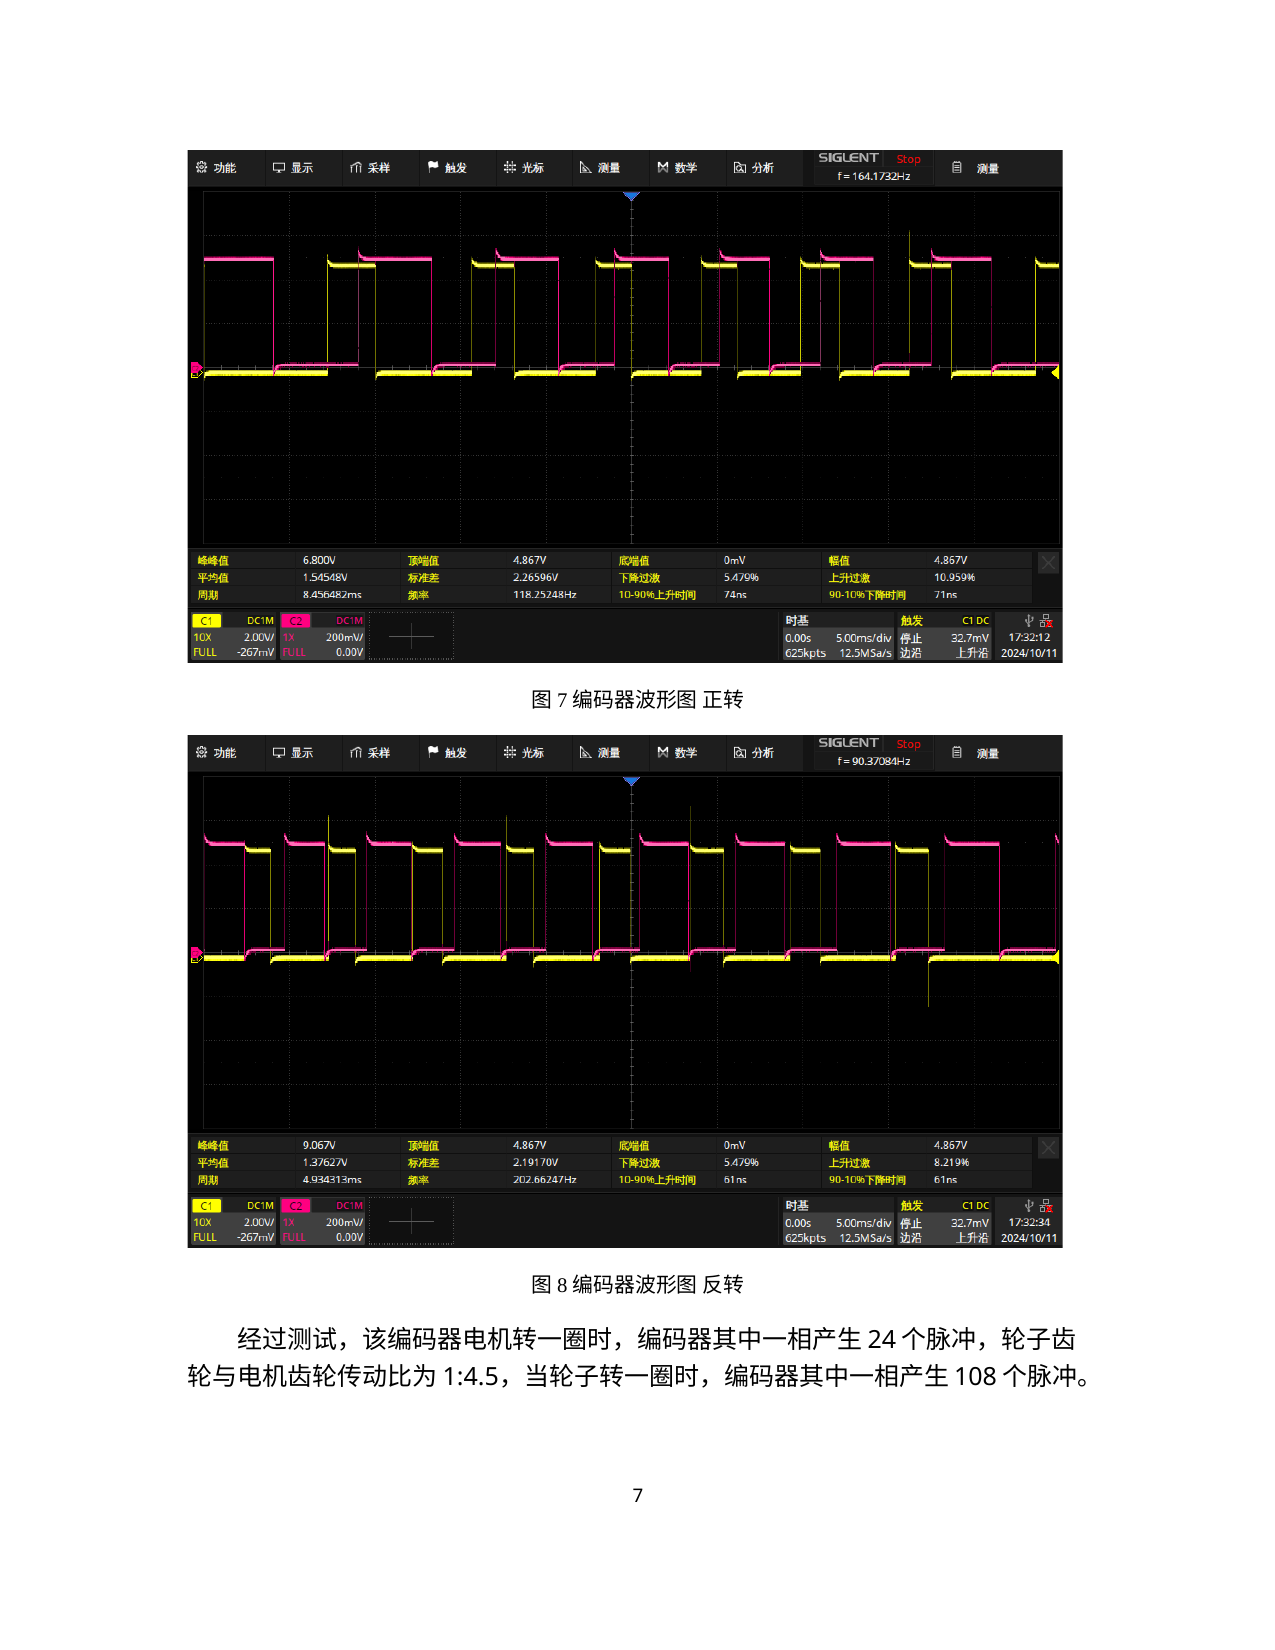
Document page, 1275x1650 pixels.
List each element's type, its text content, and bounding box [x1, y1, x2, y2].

text 经过测试，该编码器电机转一圈时，编码器其中一相产生24个脉冲，轮子齿轮与电机齿轮传动比为1:4.5，当轮子转一圈时，编码器其中一相产生108个脉冲。 [187, 1320, 1087, 1392]
picture [187, 150, 1063, 663]
text 图 8 编码器波形图 反转 [187, 1268, 1087, 1299]
text 图 7 编码器波形图 正转 [187, 683, 1087, 714]
picture [187, 735, 1063, 1248]
